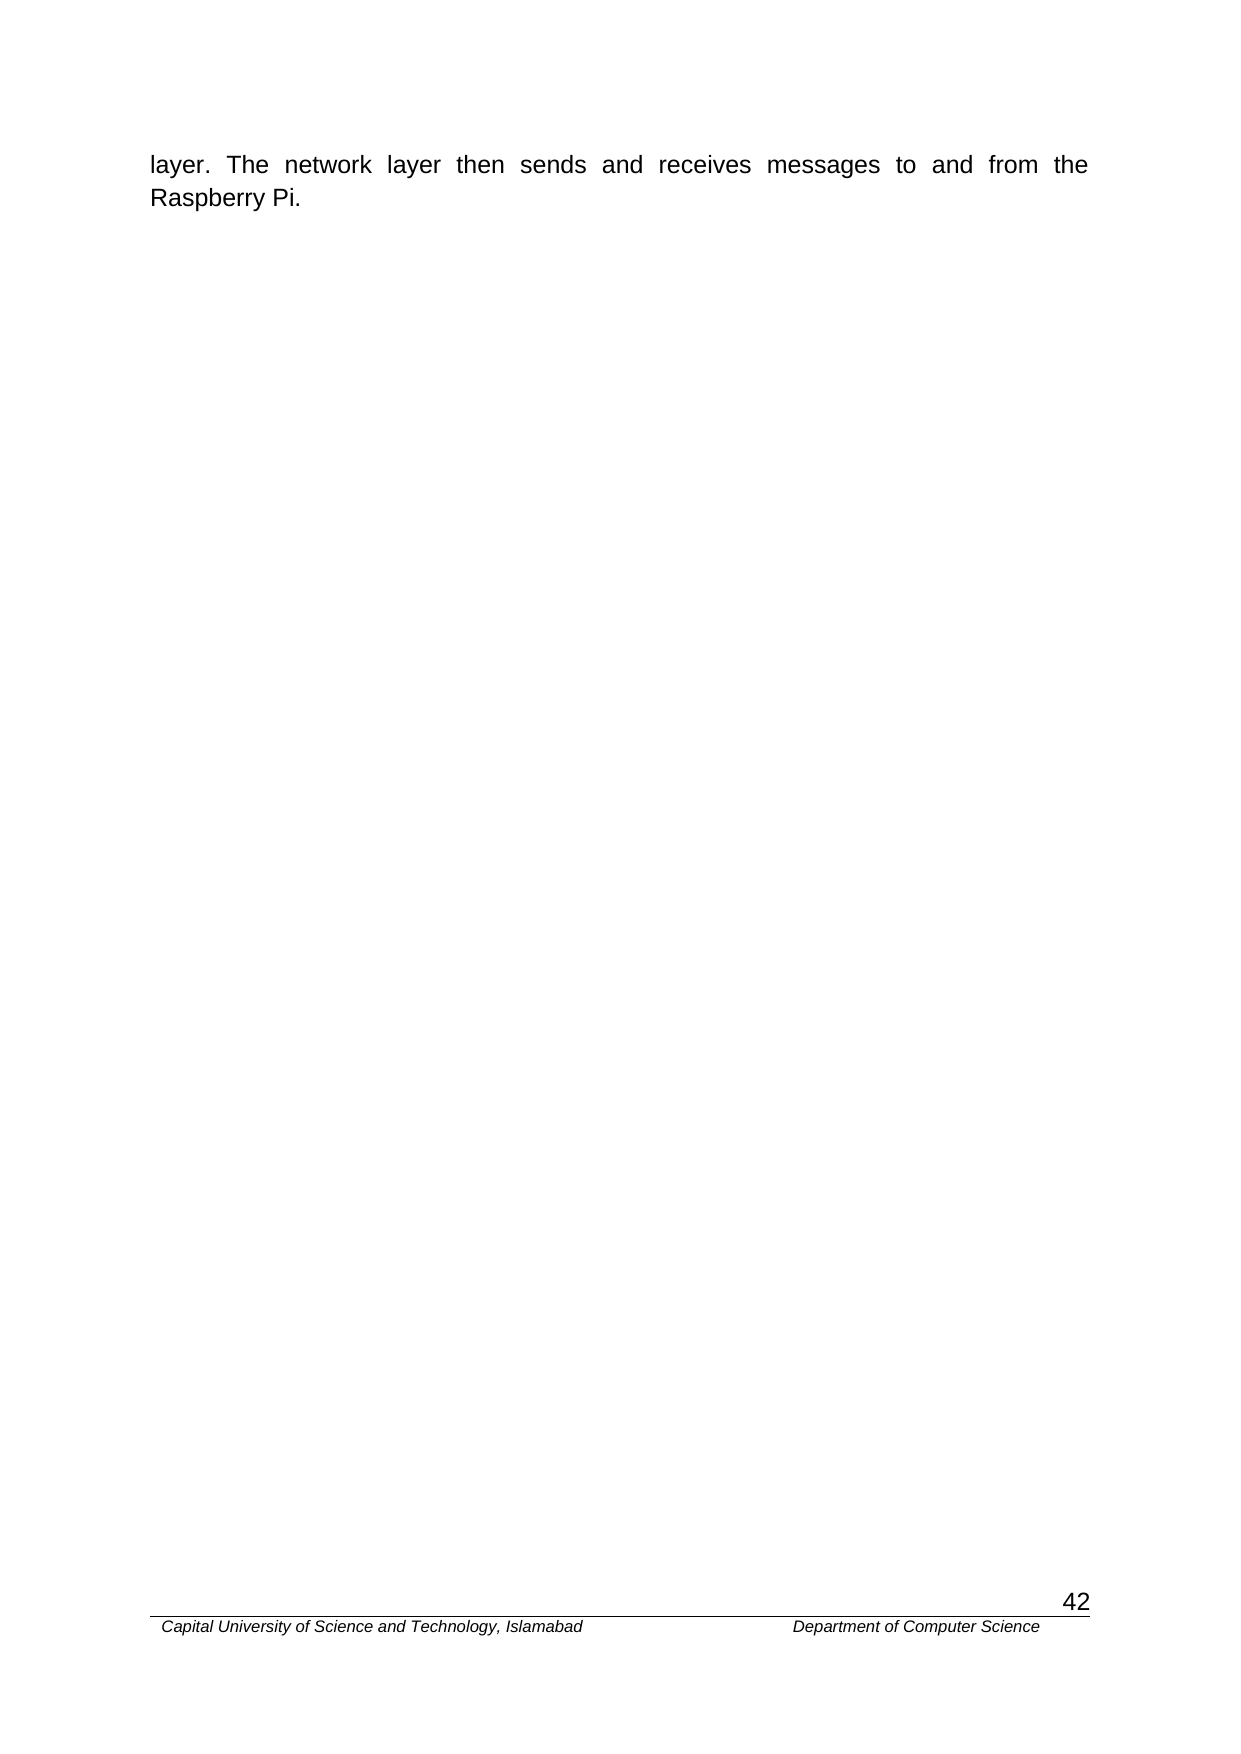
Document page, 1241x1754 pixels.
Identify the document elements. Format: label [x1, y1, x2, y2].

text [150, 150, 1090, 212]
